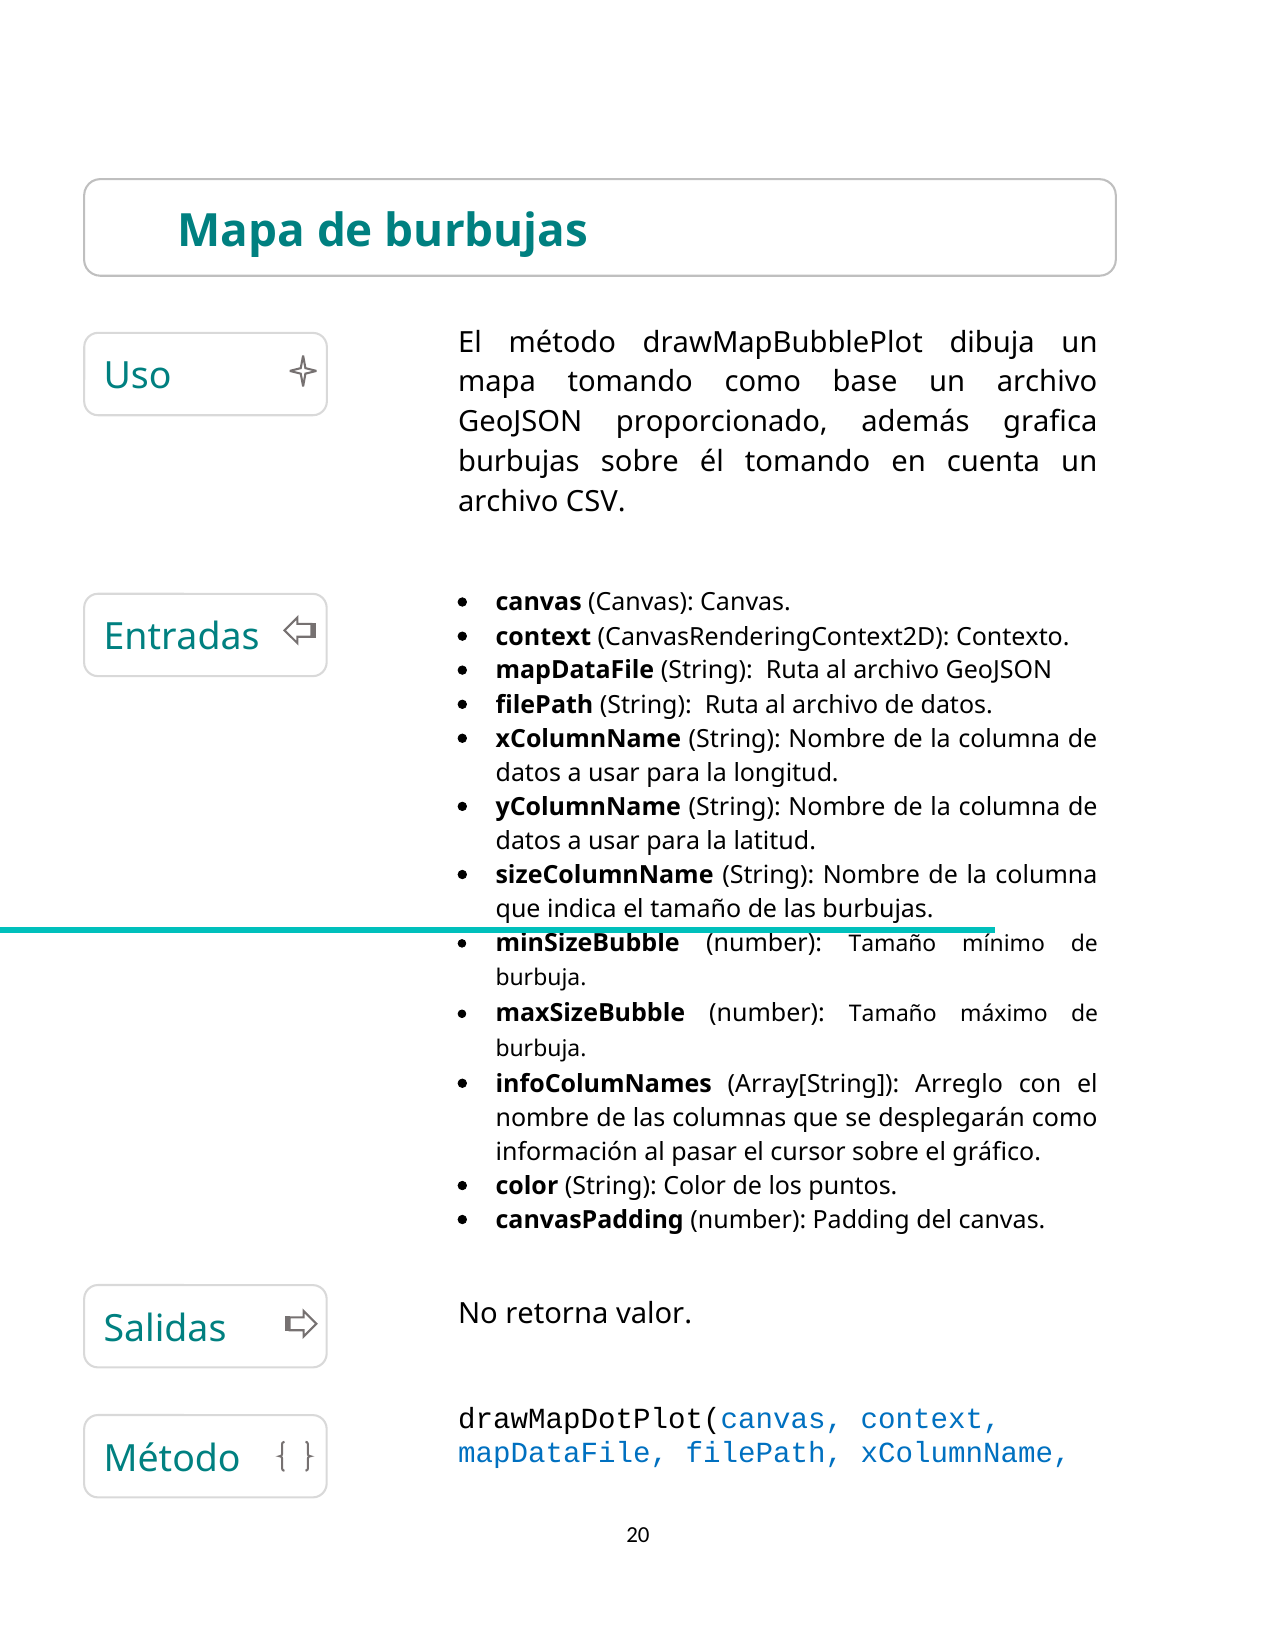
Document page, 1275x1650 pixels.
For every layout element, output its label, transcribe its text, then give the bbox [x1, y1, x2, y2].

list filePath (String): Ruta al archivo de datos. [458, 686, 1098, 720]
list sizeColumnName (String): Nombre de la columna que indica el tamaño de las burbujas. [458, 857, 1098, 925]
text El método drawMapBubblePlot dibuja un mapa tomando como base un archivo GeoJSON proporcionado, además grafica burbujas sobre él tomando en cuenta un archivo CSV. [458, 321, 1098, 519]
list mapDataFile (String): Ruta al archivo GeoJSON [458, 652, 1098, 686]
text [458, 1405, 1098, 1471]
list maxSizeBubble (number): Tamaño máximo de burbuja. [458, 995, 1098, 1063]
list minSizeBubble (number): Tamaño mínimo de burbuja. [458, 925, 1098, 992]
list context (CanvasRenderingContext2D): Contexto. [458, 618, 1098, 652]
subtitle Mapa de burbujas [177, 197, 1098, 260]
list canvas (Canvas): Canvas. [458, 584, 1098, 618]
list infoColumNames (Array[String]): Arreglo con el nombre de las columnas que se desplegarán como información al pasar el cursor sobre el gráfico. [458, 1065, 1098, 1167]
list yColumnName (String): Nombre de la columna de datos a usar para la latitud. [458, 788, 1098, 857]
list color (String): Color de los puntos. [458, 1167, 1098, 1202]
list canvasPadding (number): Padding del canvas. [458, 1202, 1098, 1236]
list xColumnName (String): Nombre de la columna de datos a usar para la longitud. [458, 720, 1098, 788]
text No retorna valor. [458, 1292, 1098, 1332]
